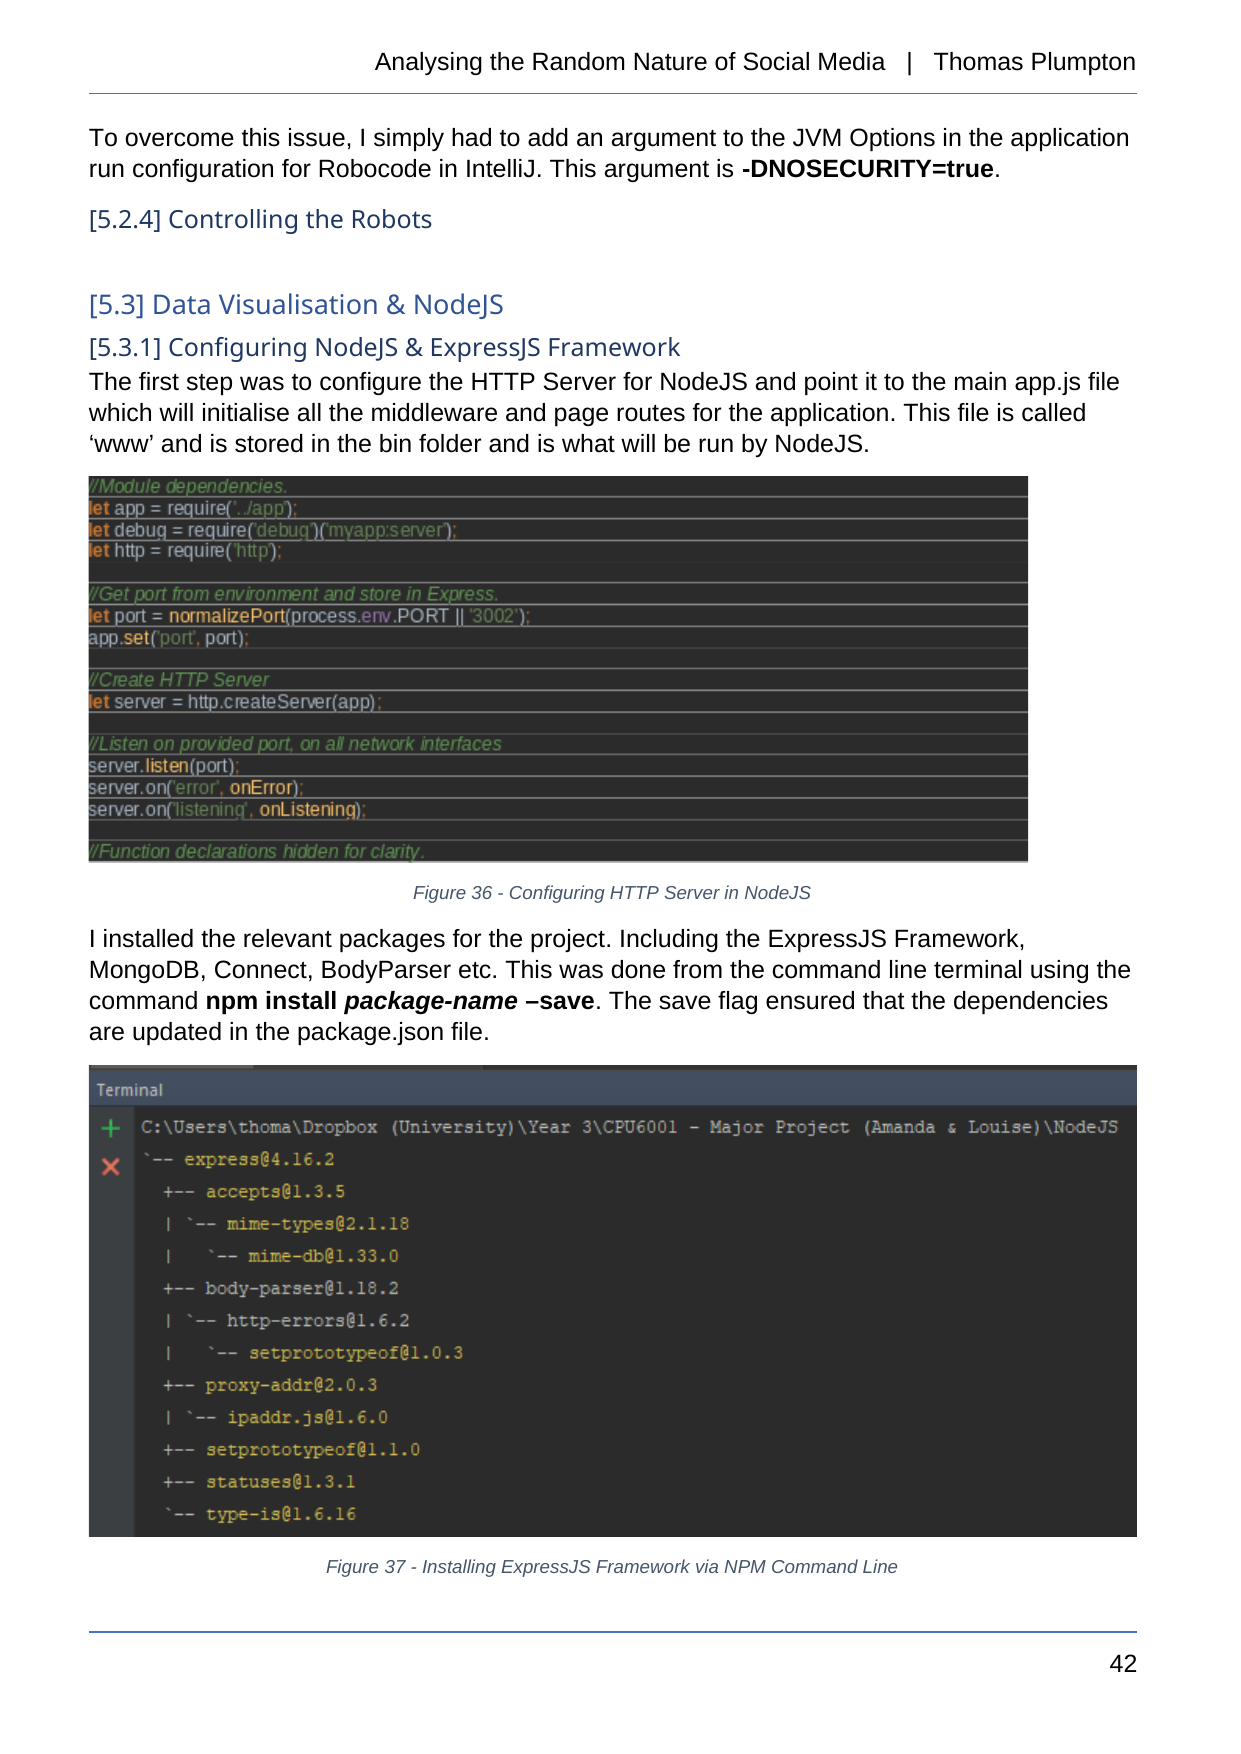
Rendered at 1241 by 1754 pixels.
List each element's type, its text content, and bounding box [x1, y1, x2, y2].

text Figure 36 - Configuring HTTP Server in NodeJS [89, 882, 1137, 903]
subtitle [5.2.4] Controlling the Robots [89, 201, 1137, 235]
text Figure 37 - Installing ExpressJS Framework via NPM Command Line [89, 1556, 1137, 1577]
subtitle [5.3] Data Visualisation & NodeJS [89, 286, 1137, 323]
text To overcome this issue, I simply had to add an argument to the JVM Options in the application run configuration for Robocode in IntelliJ. This argument is -DNOSECURITY=true. [89, 122, 1137, 182]
text The first step was to configure the HTTP Server for NodeJS and point it to the main app.js file which will initialise all the middleware and page routes for the application. This file is called ‘www’ and is stored in the bin folder and is what will be run by NodeJS. [89, 366, 1137, 457]
subtitle [5.3.1] Configuring NodeJS & ExpressJS Framework [89, 330, 1137, 364]
picture [88, 1065, 1137, 1537]
text I installed the relevant packages for the project. Including the ExpressJS Framework, MongoDB, Connect, BodyParser etc. This was done from the command line terminal using the command npm install package-name –save. The save flag ensured that the dependencies are updated in the package.json file. [89, 924, 1137, 1046]
